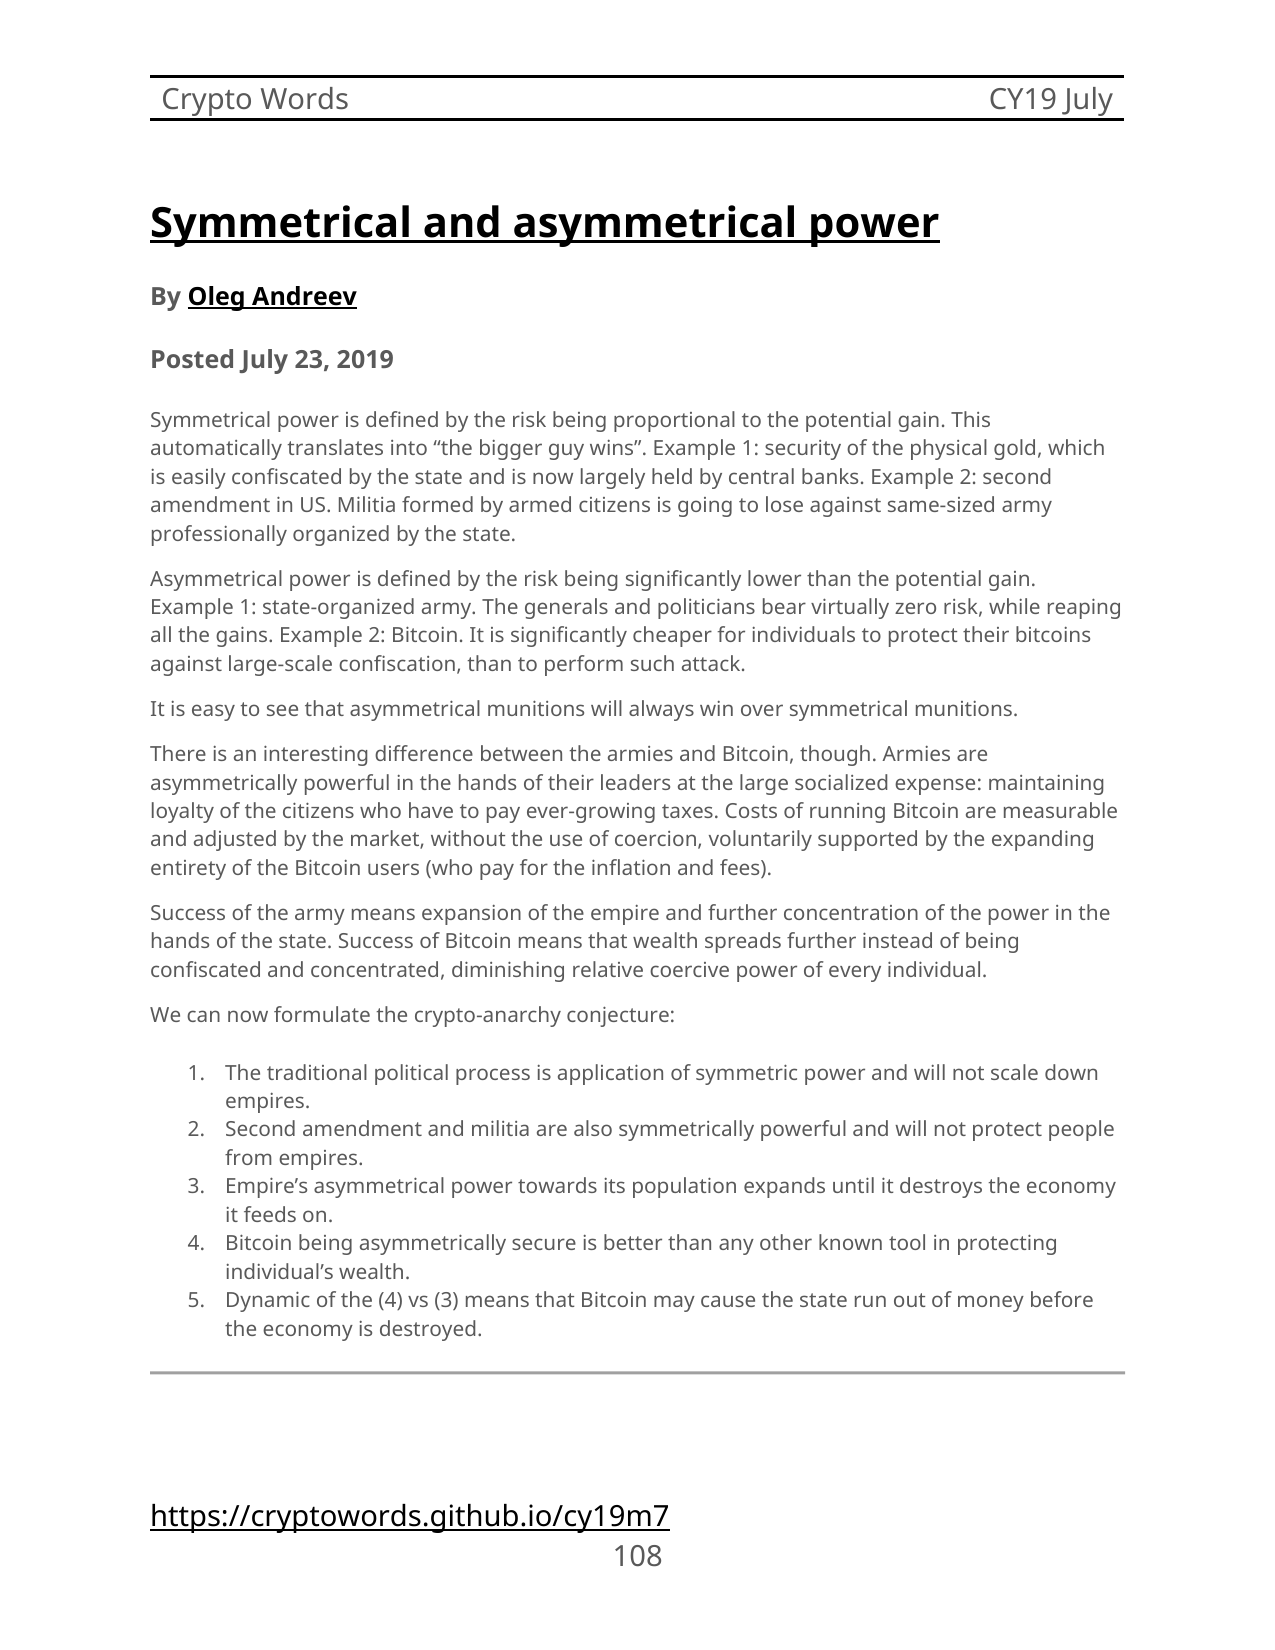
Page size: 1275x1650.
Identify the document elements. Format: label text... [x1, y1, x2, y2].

text It is easy to see that asymmetrical munitions will always win over symmetrical munitions. [150, 694, 1125, 723]
list Second amendment and militia are also symmetrically powerful and will not protect people from empires. [187, 1114, 1125, 1171]
subtitle Posted July 23, 2019 [150, 342, 1125, 376]
subtitle By Oleg Andreev [150, 278, 1125, 312]
text Success of the army means expansion of the empire and further concentration of the power in the hands of the state. Success of Bitcoin means that wealth spreads further instead of being confiscated and concentrated, diminishing relative coercive power of every individual. [150, 898, 1125, 983]
text There is an interesting difference between the armies and Bitcoin, though. Armies are asymmetrically powerful in the hands of their leaders at the large socialized expense: maintaining loyalty of the citizens who have to pay ever-growing taxes. Costs of running Bitcoin are measurable and adjusted by the market, without the use of coercion, voluntarily supported by the expanding entirety of the Bitcoin users (who pay for the inflation and fees). [150, 739, 1125, 881]
list The traditional political process is application of symmetric power and will not scale down empires. [187, 1058, 1125, 1114]
text Symmetrical power is defined by the risk being proportional to the potential gain. This automatically translates into “the bigger guy wins”. Example 1: security of the physical gold, which is easily confiscated by the state and is now largely held by central banks. Example 2: second amendment in US. Militia formed by armed citizens is going to lose against same-sized army professionally organized by the state. [150, 405, 1125, 547]
text We can now formulate the crypto-anarchy conjecture: [150, 1000, 1125, 1028]
subtitle Symmetrical and asymmetrical power [150, 192, 1125, 249]
list Dynamic of the (4) vs (3) means that Bitcoin may cause the state run out of money before the economy is destroyed. [187, 1285, 1125, 1342]
list Bitcoin being asymmetrically secure is better than any other known tool in protecting individual’s wealth. [187, 1228, 1125, 1285]
list Empire’s asymmetrical power towards its population expands until it destroys the economy it feeds on. [187, 1171, 1125, 1228]
text Asymmetrical power is defined by the risk being significantly lower than the potential gain. Example 1: state-organized army. The generals and politicians bear virtually zero risk, while reaping all the gains. Example 2: Bitcoin. It is significantly cheaper for individuals to protect their bitcoins against large-scale confiscation, than to perform such attack. [150, 564, 1125, 677]
